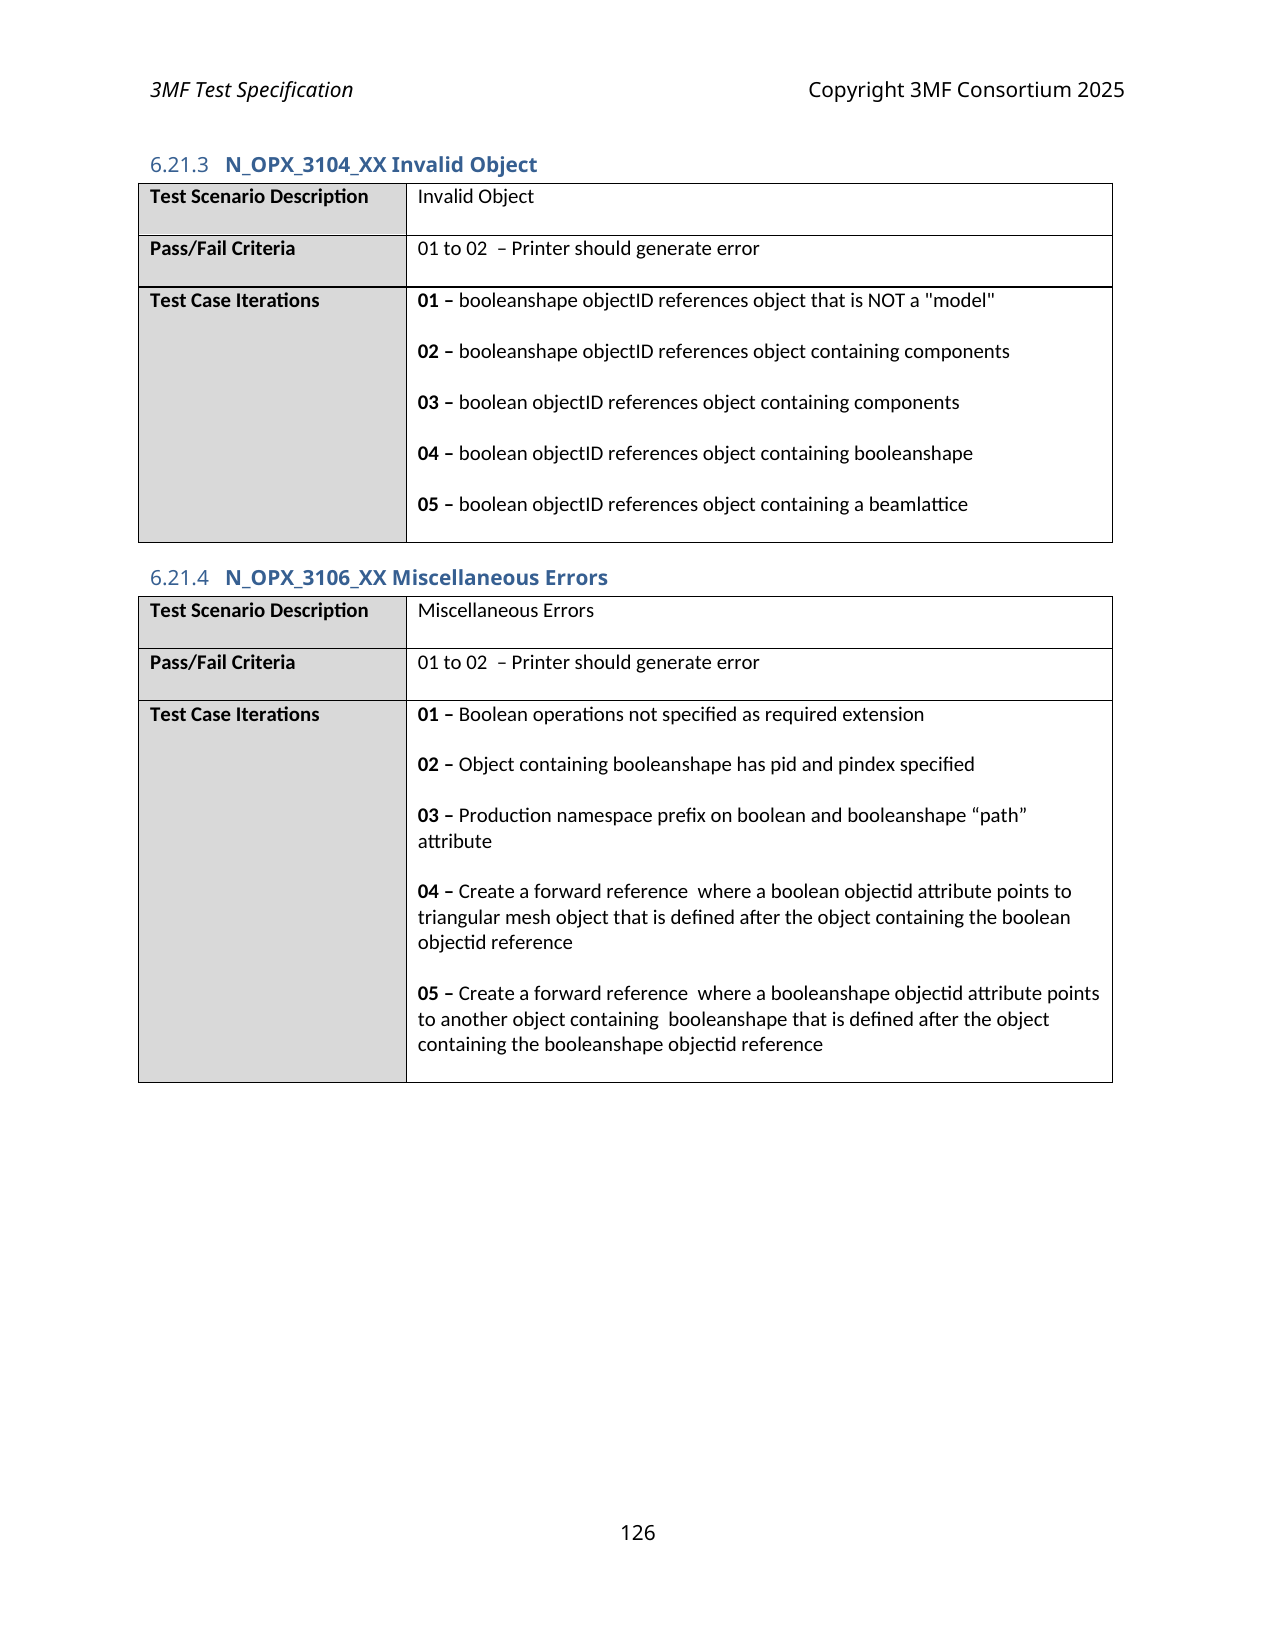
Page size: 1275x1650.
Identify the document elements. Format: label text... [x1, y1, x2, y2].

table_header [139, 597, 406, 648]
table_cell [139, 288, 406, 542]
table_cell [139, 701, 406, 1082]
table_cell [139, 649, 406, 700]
subtitle N_OPX_3104_XX Invalid Object [150, 150, 1125, 178]
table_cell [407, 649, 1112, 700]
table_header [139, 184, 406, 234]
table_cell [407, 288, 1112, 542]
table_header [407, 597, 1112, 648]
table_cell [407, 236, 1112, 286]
subtitle N_OPX_3106_XX Miscellaneous Errors [150, 563, 1125, 592]
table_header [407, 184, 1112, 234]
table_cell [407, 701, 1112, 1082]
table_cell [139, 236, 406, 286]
